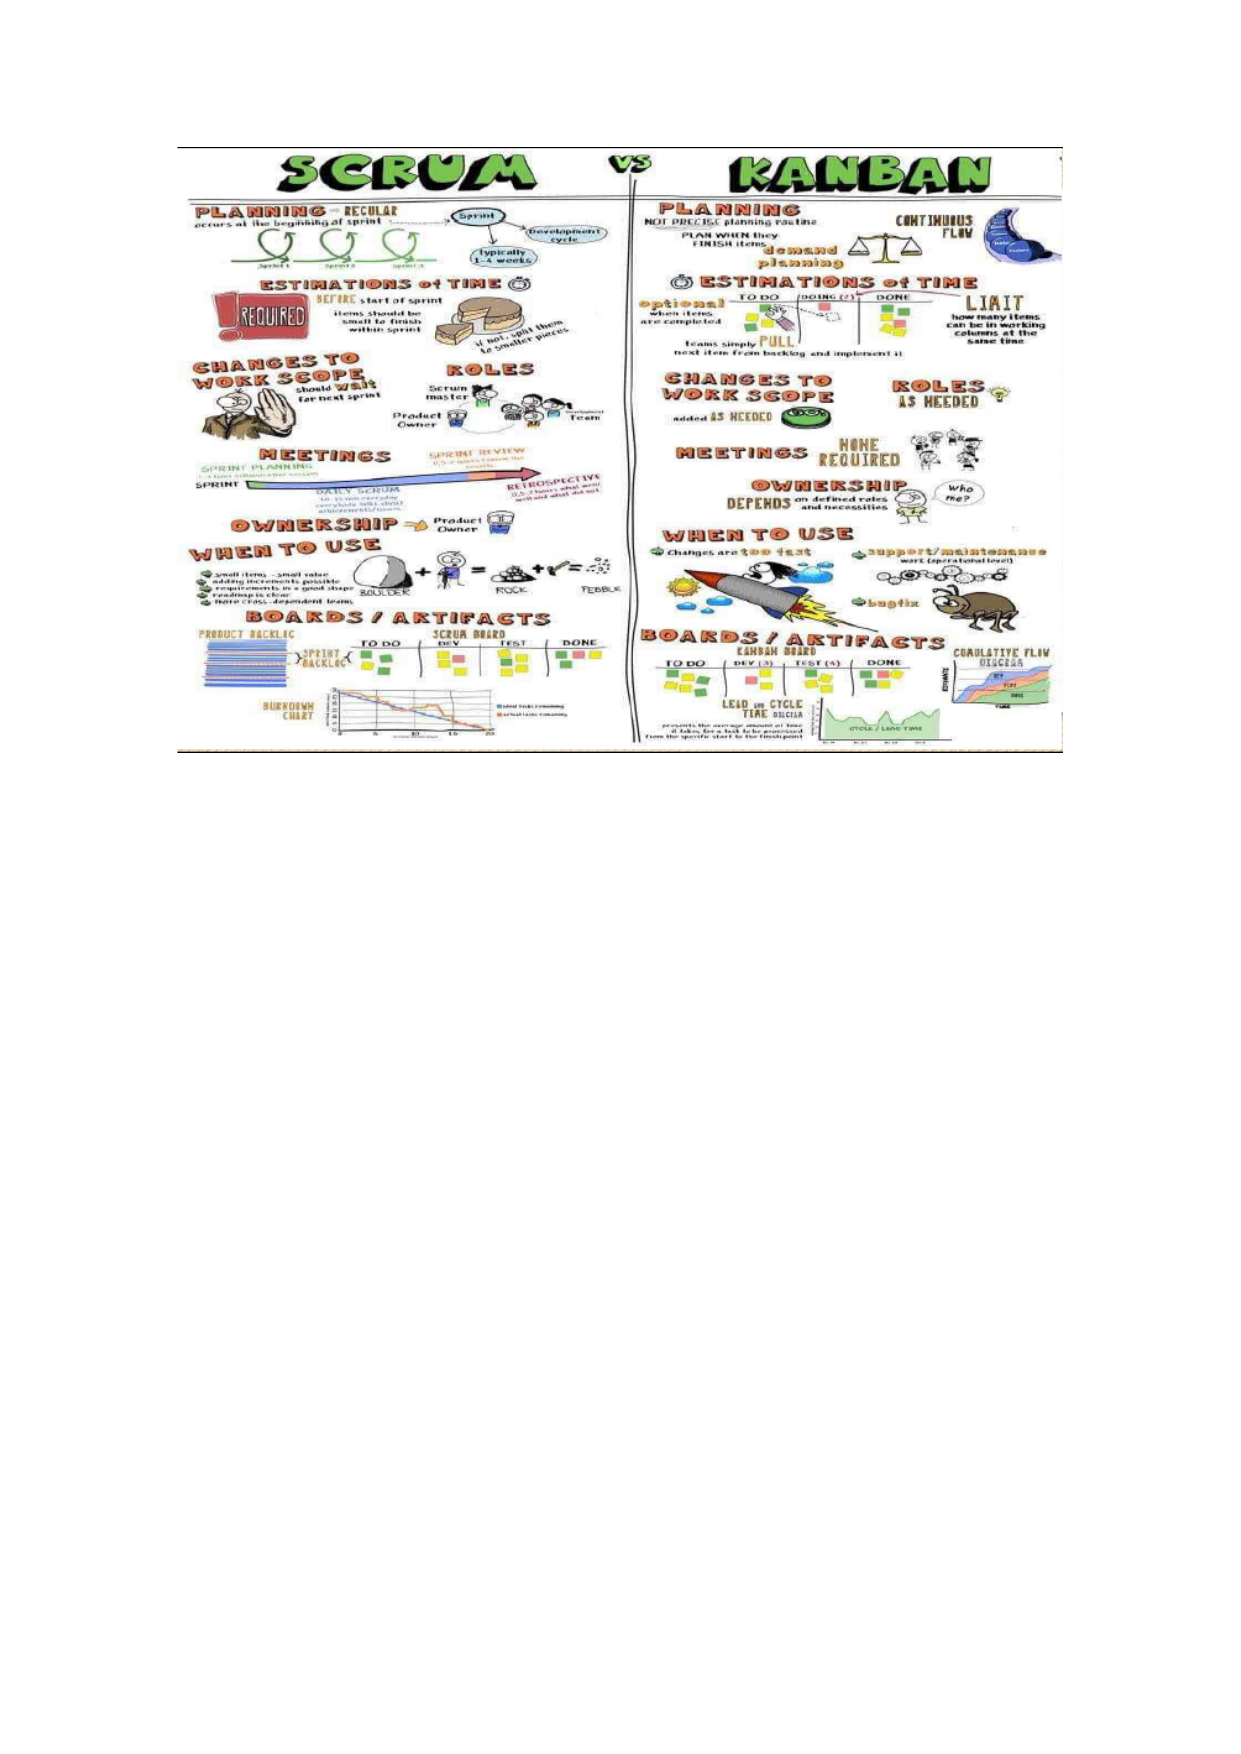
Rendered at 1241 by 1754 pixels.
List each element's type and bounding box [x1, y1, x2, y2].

picture [177, 147, 1063, 753]
